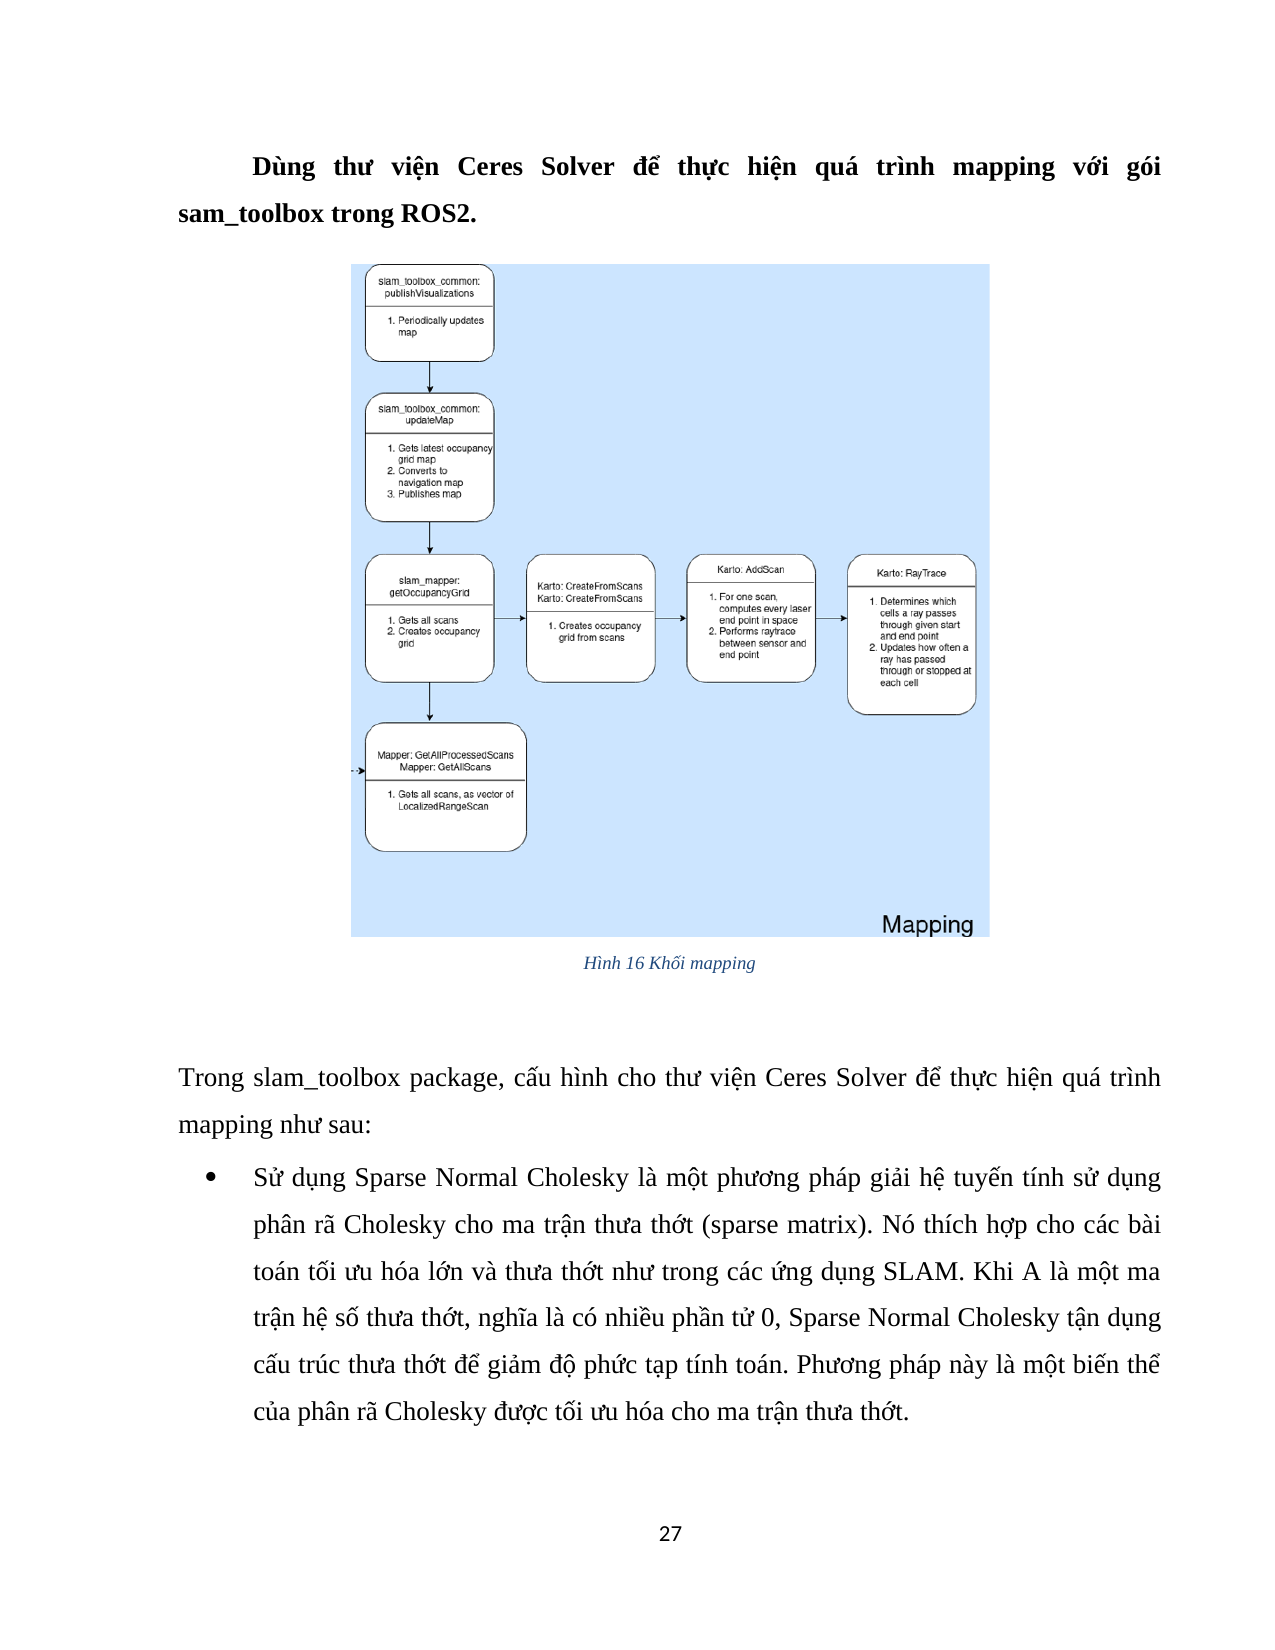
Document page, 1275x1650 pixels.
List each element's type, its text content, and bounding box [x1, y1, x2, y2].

text Dùng thư viện Ceres Solver để thực hiện quá trình mapping với gói sam_toolbox trong ROS2. [178, 150, 1162, 228]
picture [351, 264, 990, 937]
text Trong slam_toolbox package, cấu hình cho thư viện Ceres Solver để thực hiện quá trình mapping như sau: [178, 1062, 1162, 1139]
list Sử dụng Sparse Normal Cholesky là một phương pháp giải hệ tuyến tính sử dụng phân rã Cholesky cho ma trận thưa thớt (sparse matrix). Nó thích hợp cho các bài toán tối ưu hóa lớn và thưa thớt như trong các ứng dụng SLAM. Khi A là một ma trận hệ số thưa thớt, nghĩa là có nhiều phần tử 0, Sparse Normal Cholesky tận dụng cấu trúc thưa thớt để giảm độ phức tạp tính toán. Phương pháp này là một biến thể của phân rã Cholesky được tối ưu hóa cho ma trận thưa thớt. [206, 1161, 1162, 1426]
